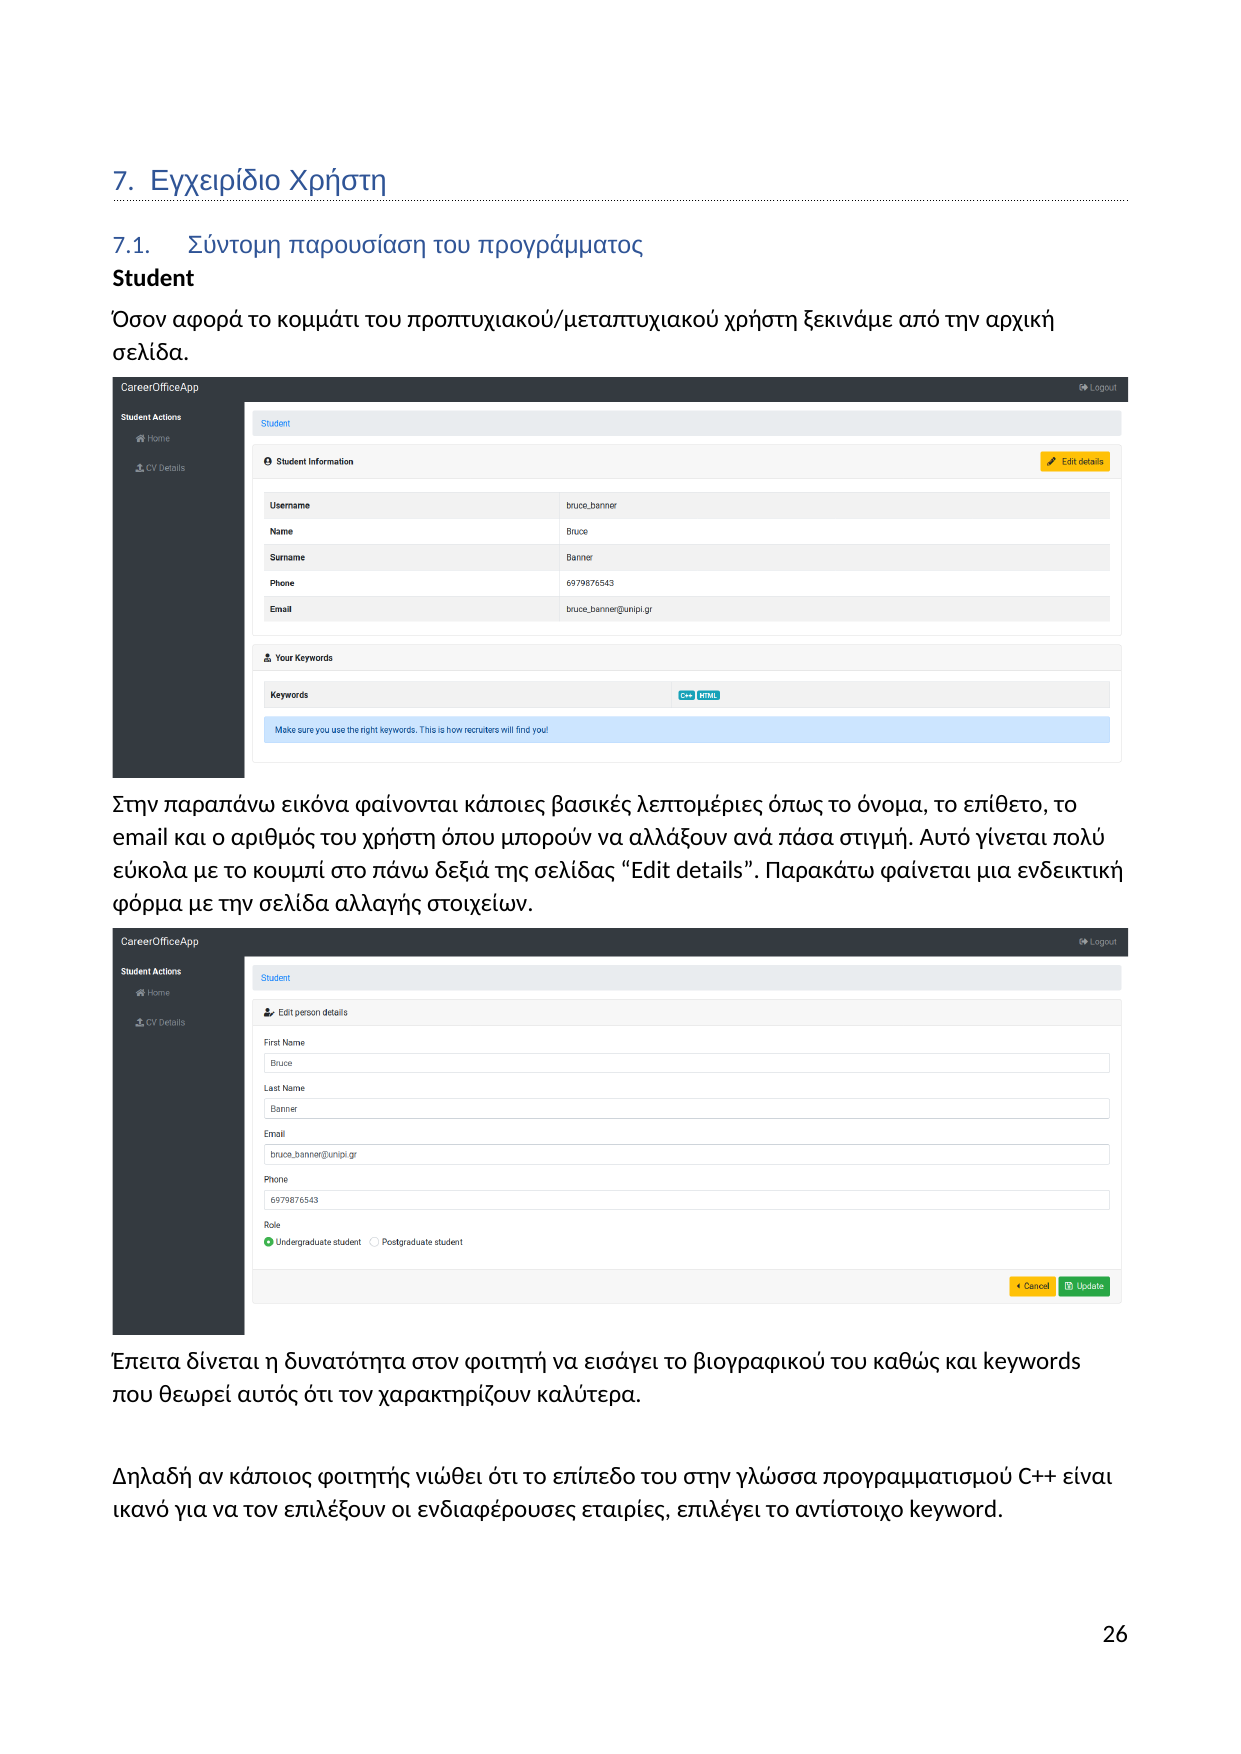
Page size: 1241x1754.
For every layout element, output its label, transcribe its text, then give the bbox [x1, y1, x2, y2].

text Student [112, 262, 1128, 292]
text Δηλαδή αν κάποιος φοιτητής νιώθει ότι το επίπεδο του στην γλώσσα προγραμματισμού C++ είναι ικανό για να τον επιλέξουν οι ενδιαφέρουσες εταιρίες, επιλέγει το αντίστοιχο keyword. [112, 1461, 1128, 1524]
picture [112, 377, 1129, 778]
text Έπειτα δίνεται η δυνατότητα στον φοιτητή να εισάγει το βιογραφικού του καθώς και keywords που θεωρεί αυτός ότι τον χαρακτηρίζουν καλύτερα. [112, 1345, 1128, 1408]
text Όσον αφορά το κομμάτι του προπτυχιακού/μεταπτυχιακού χρήστη ξεκινάμε από την αρχική σελίδα. [112, 303, 1128, 367]
subtitle Εγχειρίδιο Χρήστη [112, 162, 1128, 201]
picture [112, 928, 1129, 1335]
subtitle Σύντομη παρουσίαση του προγράμματος [112, 229, 1128, 259]
text Στην παραπάνω εικόνα φαίνονται κάποιες βασικές λεπτομέριες όπως το όνομα, το επίθετο, το email και ο αριθμός του χρήστη όπου μπορούν να αλλάξουν ανά πάσα στιγμή. Αυτό γίνεται πολύ εύκολα με το κουμπί στο πάνω δεξιά της σελίδας “Edit details”. Παρακάτω φαίνεται μια ενδεικτική φόρμα με την σελίδα αλλαγής στοιχείων. [112, 788, 1128, 917]
